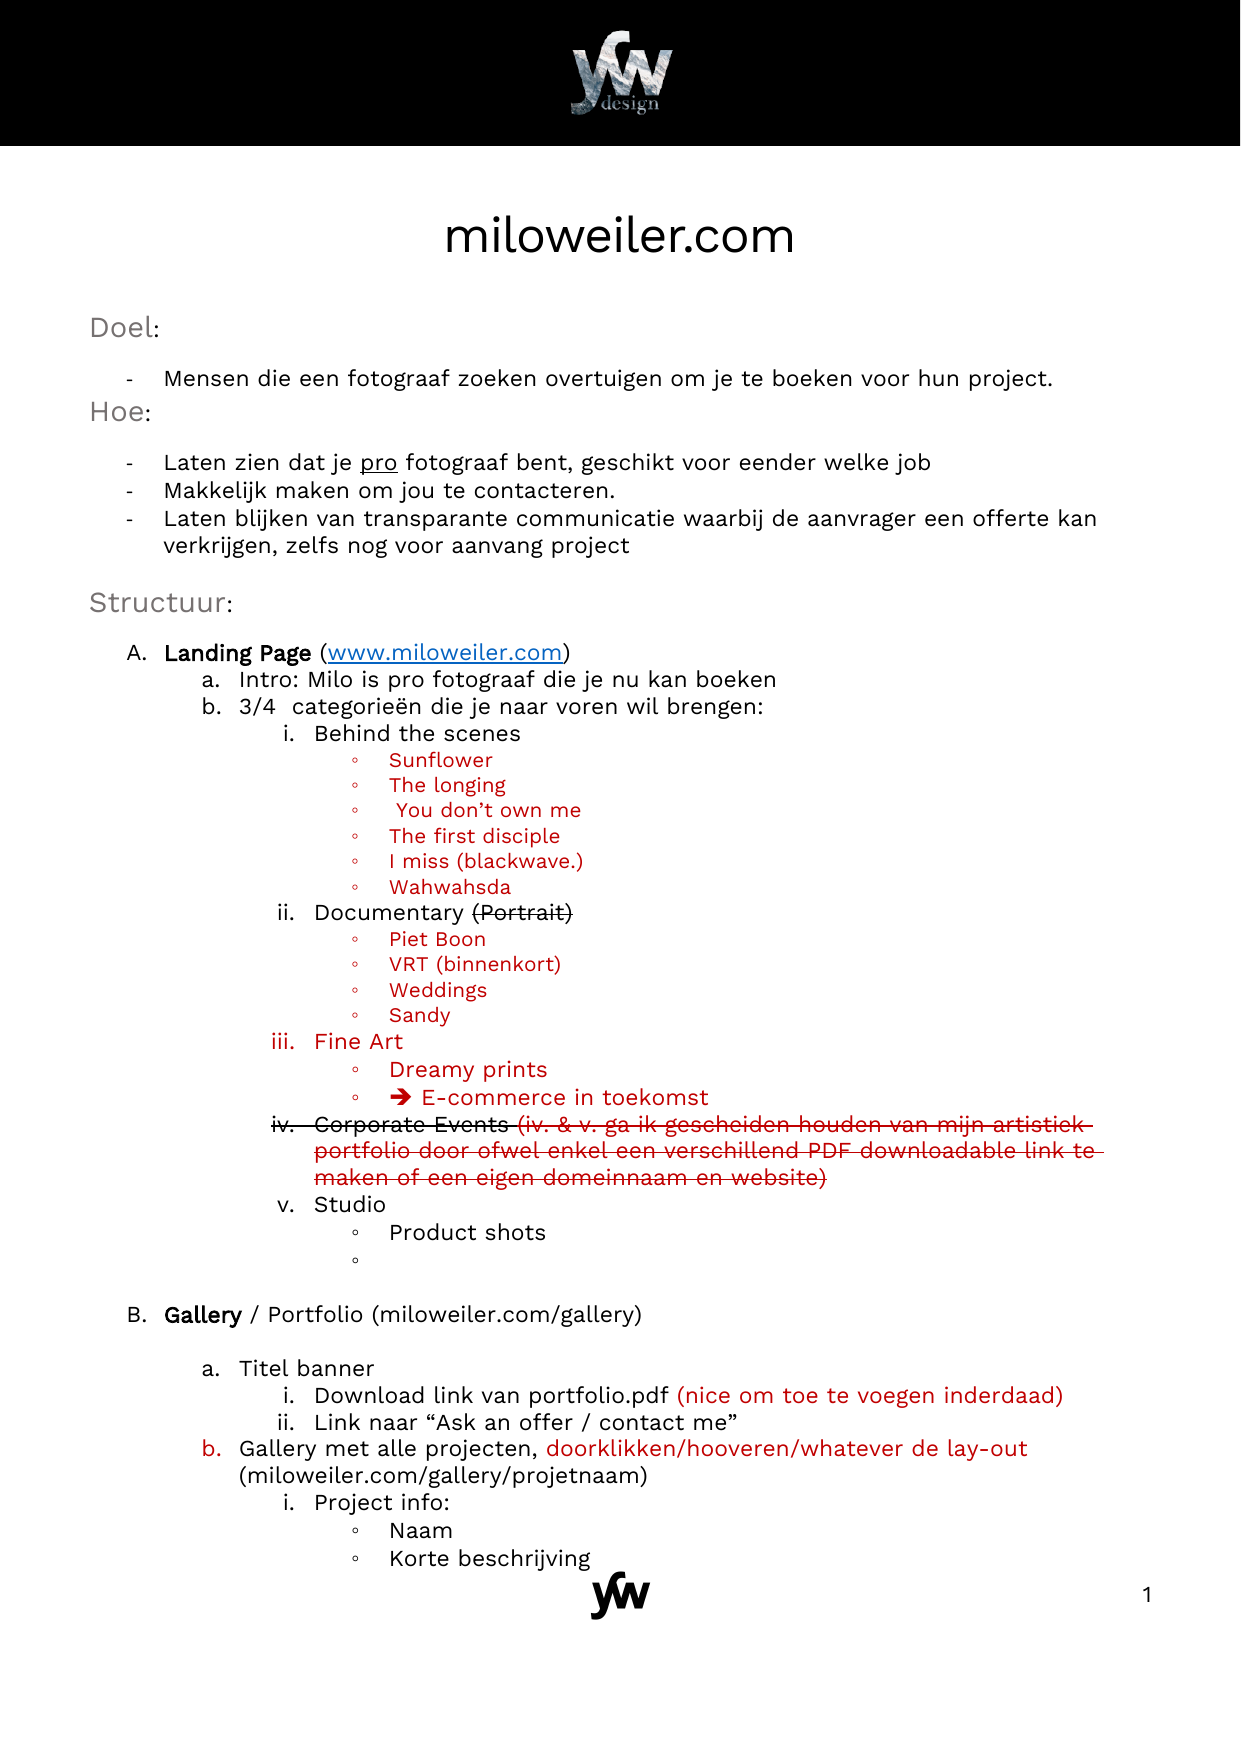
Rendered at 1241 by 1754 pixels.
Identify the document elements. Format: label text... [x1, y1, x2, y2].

list Makkelijk maken om jou te contacteren. [126, 476, 1152, 504]
list Laten blijken van transparante communicatie waarbij de aanvrager een offerte kan verkrijgen, zelfs nog voor aanvang project [126, 504, 1152, 559]
list Fine Art [295, 1028, 1152, 1055]
list Studio [295, 1191, 1152, 1218]
text Structuur: [89, 586, 1152, 620]
list Piet Boon [351, 926, 1152, 952]
title miloweiler.com [89, 206, 1152, 265]
list Naam [351, 1516, 1152, 1544]
list Dreamy prints [351, 1055, 1152, 1083]
list Documentary (Portrait) [295, 899, 1152, 926]
list Link naar “Ask an offer / contact me” [295, 1409, 1152, 1436]
list You don’t own me [351, 798, 1152, 823]
list The first disciple [351, 823, 1152, 848]
list VRT (binnenkort) [351, 952, 1152, 977]
list Weddings [351, 977, 1152, 1002]
text (miloweiler.com/gallery/projetnaam) [239, 1462, 1152, 1489]
list Gallery met alle projecten, doorklikken/hooveren/whatever de lay-out [201, 1436, 1152, 1462]
list Product shots [351, 1218, 1152, 1246]
list Intro: Milo is pro fotograaf die je nu kan boeken [201, 666, 1152, 693]
list Wahwahsda [351, 874, 1152, 899]
text Doel: [89, 311, 1152, 345]
list Download link van portfolio.pdf (nice om toe te voegen inderdaad) [295, 1382, 1152, 1409]
list The longing [351, 772, 1152, 798]
list Titel banner [201, 1355, 1152, 1382]
list Sunflower [351, 747, 1152, 772]
list I miss (blackwave.) [351, 848, 1152, 874]
list Mensen die een fotograaf zoeken overtuigen om je te boeken voor hun project. [126, 364, 1152, 392]
list Korte beschrijving [351, 1544, 1152, 1572]
list 3/4 categorieën die je naar voren wil brengen: [201, 693, 1152, 720]
list Project info: [295, 1489, 1152, 1516]
picture [0, 0, 1241, 146]
text Hoe: [89, 394, 1152, 428]
list E-commerce in toekomst [351, 1083, 1152, 1111]
picture [569, 1572, 672, 1647]
list Corporate Events (iv. & v. ga ik gescheiden houden van mijn artistiek portfolio door ofwel enkel een verschillend PDF downloadable link te maken of een eigen domeinnaam en website) [295, 1111, 1152, 1191]
list Behind the scenes [295, 720, 1152, 747]
list Landing Page (www.miloweiler.com) [126, 639, 1152, 666]
list Laten zien dat je pro fotograaf bent, geschikt voor eender welke job [126, 448, 1152, 476]
list Gallery / Portfolio (miloweiler.com/gallery) [126, 1301, 1152, 1328]
list Sandy [351, 1002, 1152, 1028]
